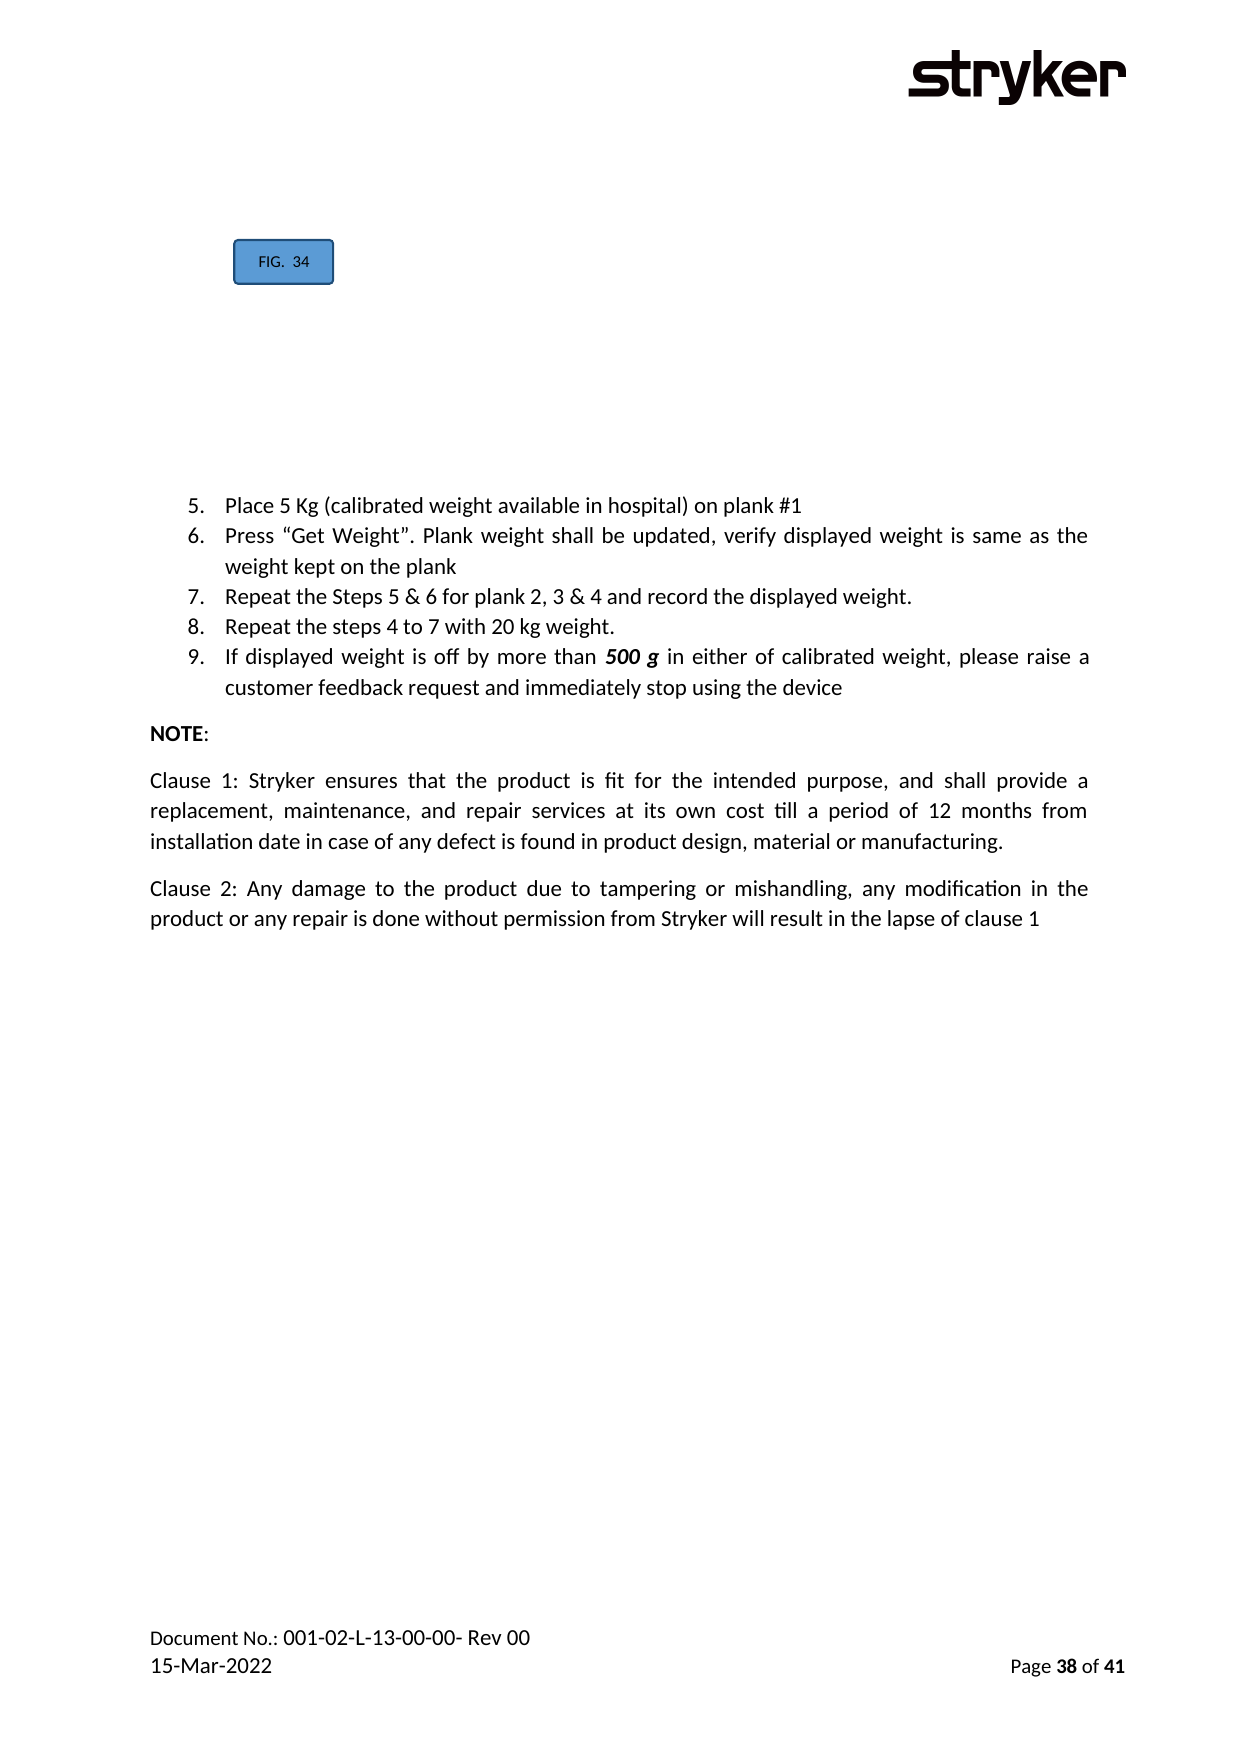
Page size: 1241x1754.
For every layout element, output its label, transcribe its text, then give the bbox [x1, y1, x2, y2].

list Press “Get Weight”. Plank weight shall be updated, verify displayed weight is same as the weight kept on the plank [187, 522, 1090, 580]
text NOTE: [150, 719, 1090, 748]
text Clause 1: Stryker ensures that the product is fit for the intended purpose, and shall provide a replacement, maintenance, and repair services at its own cost till a period of 12 months from installation date in case of any defect is found in product design, material or manufacturing. [150, 766, 1090, 855]
list If displayed weight is off by more than 500 g in either of calibrated weight, please raise a customer feedback request and immediately stop using the device [187, 642, 1090, 701]
list Repeat the steps 4 to 7 with 20 kg weight. [187, 612, 1090, 640]
picture [908, 50, 1126, 105]
text Clause 2: Any damage to the product due to tampering or mishandling, any modification in the product or any repair is done without permission from Stryker will result in the lapse of clause 1 [150, 874, 1090, 932]
list Repeat the Steps 5 & 6 for plank 2, 3 & 4 and record the displayed weight. [187, 582, 1090, 610]
list Place 5 Kg (calibrated weight available in hospital) on plank #1 [187, 491, 1090, 519]
